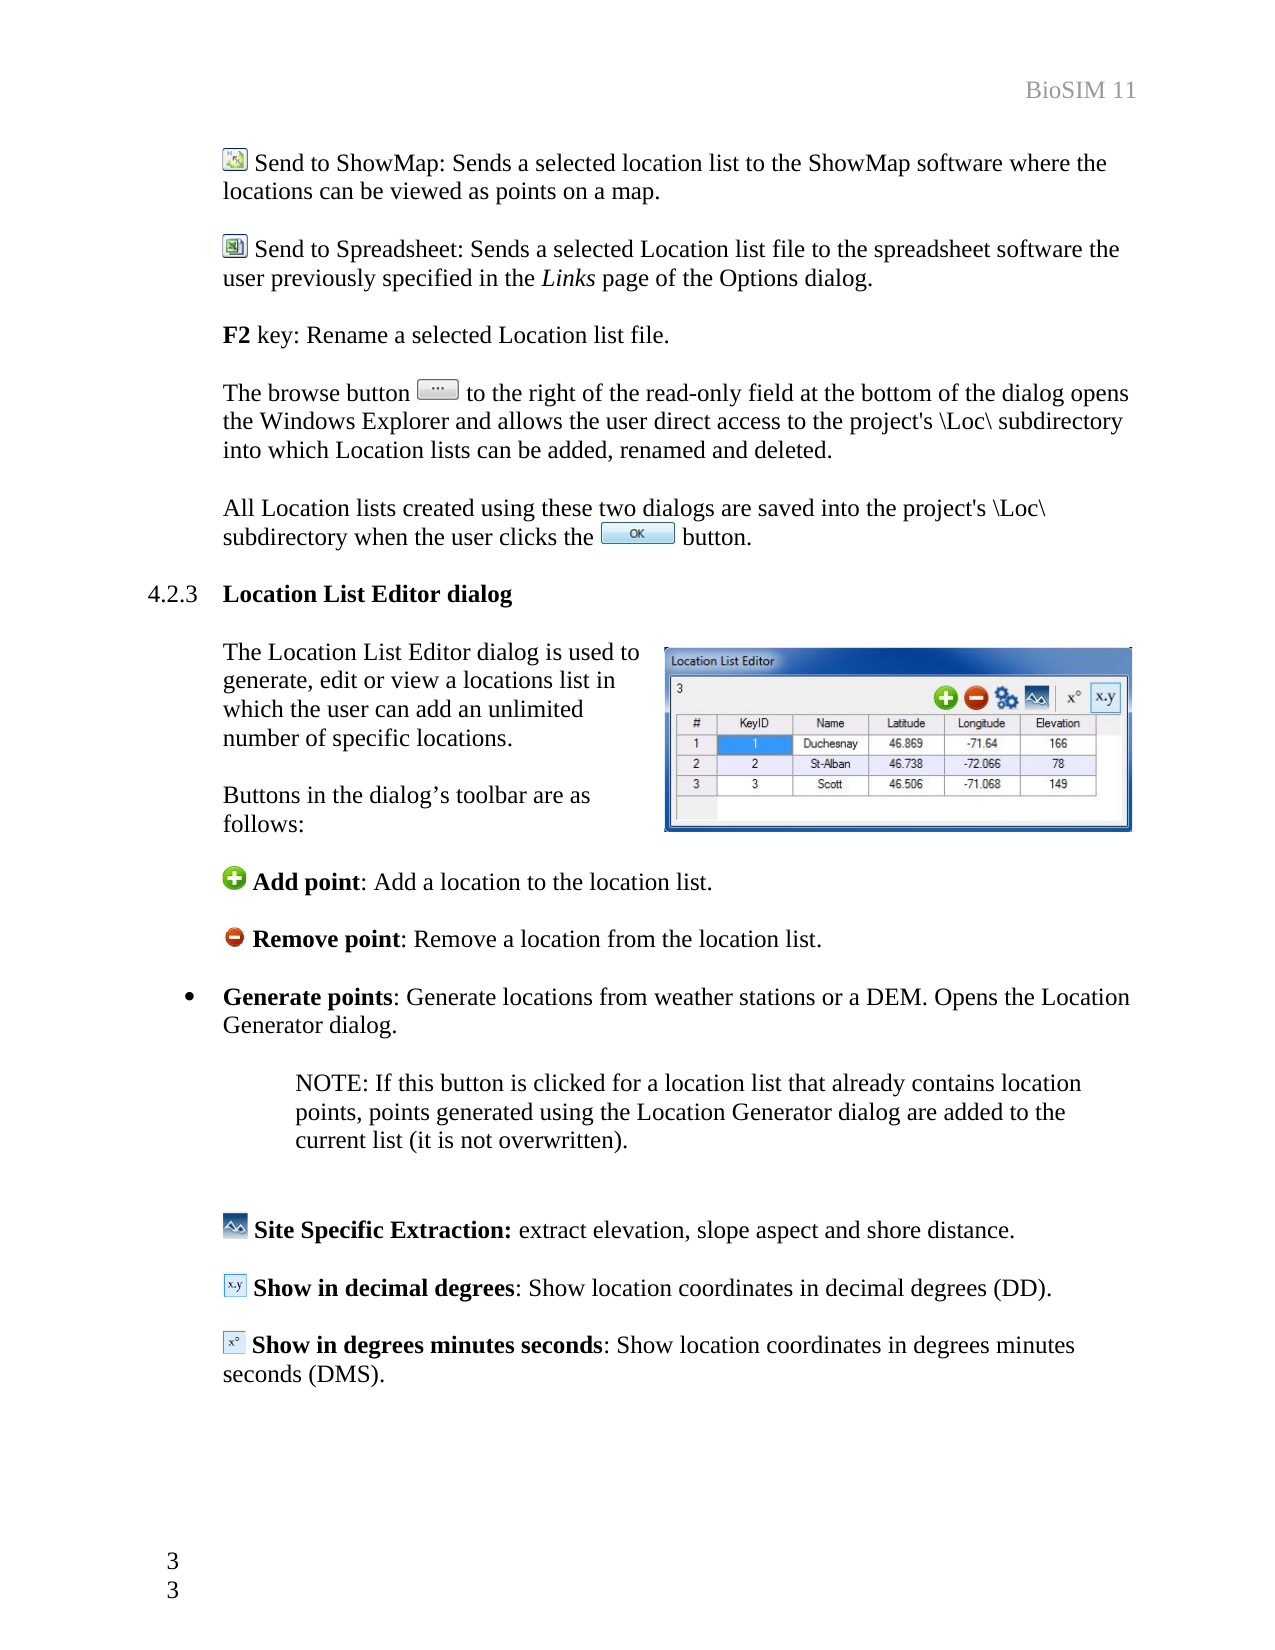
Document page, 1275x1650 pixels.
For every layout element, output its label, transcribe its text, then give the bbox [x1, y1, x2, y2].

text Remove point: Remove a location from the location list. [223, 924, 1137, 953]
picture [222, 1272, 247, 1297]
picture [416, 378, 460, 401]
text Show in decimal degrees: Show location coordinates in decimal degrees (DD). [223, 1273, 1137, 1302]
text The Location List Editor dialog is used to generate, edit or view a locations list in which the user can add an unlimited number of specific locations. [223, 637, 1137, 752]
text Buttons in the dialog’s toolbar are as follows: [223, 780, 1137, 838]
text NOTE: If this button is clicked for a location list that already contains location points, points generated using the Location Generator dialog are added to the current list (it is not overwritten). [295, 1068, 1137, 1154]
picture [222, 234, 248, 258]
picture [222, 1330, 246, 1354]
text All Location lists created using these two dialogs are saved into the project's \Loc\ subdirectory when the user clicks the button. [223, 493, 1137, 550]
text Site Specific Extraction: extract elevation, slope aspect and shore distance. [223, 1212, 1137, 1244]
subtitle Location List Editor dialog [148, 579, 1137, 608]
text Show in degrees minutes seconds: Show location coordinates in degrees minutes seconds (DMS). [223, 1331, 1137, 1388]
text The browse button to the right of the read-only field at the bottom of the dialog opens the Windows Explorer and allows the user direct access to the project's \Loc\ subdirectory into which Location lists can be added, renamed and deleted. [223, 378, 1137, 464]
picture [222, 148, 248, 171]
picture [600, 521, 676, 545]
text Add point: Add a location to the location list. [223, 867, 1137, 895]
picture [222, 925, 246, 948]
picture [222, 1211, 248, 1239]
picture [222, 866, 247, 890]
picture [663, 647, 1132, 831]
text F2 key: Rename a selected Location list file. [223, 320, 1137, 349]
list Generate points: Generate locations from weather stations or a DEM. Opens the Location Generator dialog. [185, 982, 1137, 1039]
text Send to Spreadsheet: Sends a selected Location list file to the spreadsheet software the user previously specified in the Links page of the Options dialog. [223, 234, 1137, 291]
text Send to ShowMap: Sends a selected location list to the ShowMap software where the locations can be viewed as points on a map. [223, 148, 1137, 205]
